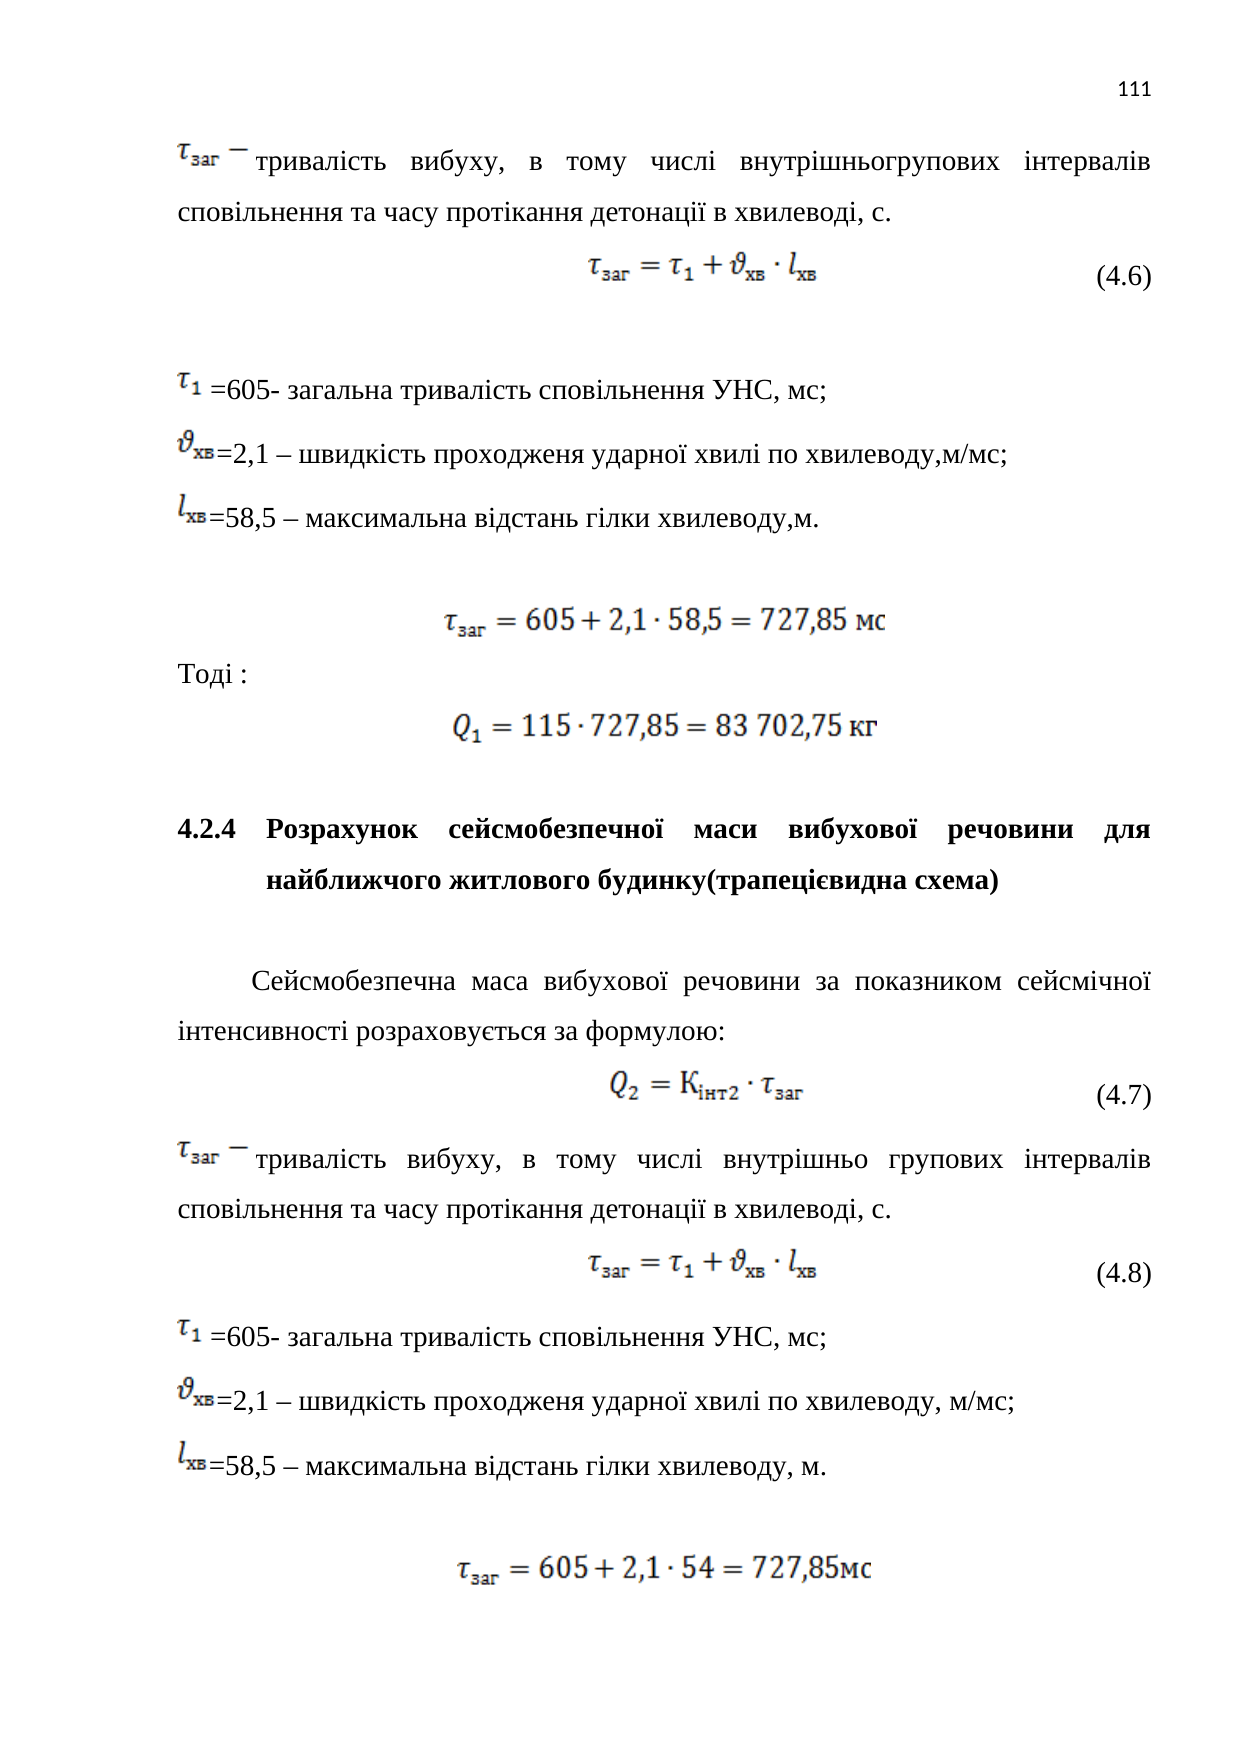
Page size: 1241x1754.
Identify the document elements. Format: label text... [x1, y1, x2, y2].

picture [177, 1305, 203, 1347]
text (4.8) [177, 1242, 1152, 1289]
text =58,5 – максимальна відстань гілки хвилеводу, м. [177, 1434, 1152, 1481]
text =58,5 – максимальна відстань гілки хвилеводу,м. [177, 487, 1152, 534]
text (4.6) [177, 244, 1152, 291]
picture [177, 1433, 209, 1475]
text =2,1 – швидкість проходженя ударної хвилі по хвилеводу,м/мс; [177, 423, 1152, 470]
text тривалість вибуху, в тому числі внутрішньогрупових інтервалів сповільнення та часу протікання детонації в хвилеводі, с. [177, 130, 1152, 227]
picture [177, 486, 209, 528]
text тривалість вибуху, в тому числі внутрішньо групових інтервалів сповільнення та часу протікання детонації в хвилеводі, с. [177, 1127, 1152, 1225]
picture [177, 358, 203, 400]
picture [457, 1548, 871, 1590]
text =605- загальна тривалість сповільнення УНС, мс; [177, 358, 1152, 406]
text =2,1 – швидкість проходженя ударної хвилі по хвилеводу, м/мс; [177, 1370, 1152, 1417]
picture [588, 1241, 819, 1283]
picture [177, 129, 256, 171]
picture [177, 1127, 256, 1169]
picture [452, 706, 877, 748]
picture [177, 1369, 217, 1411]
picture [609, 1063, 805, 1105]
text (4.7) [177, 1063, 1152, 1111]
picture [444, 600, 885, 642]
text 4.2.4 Розрахунок сейсмобезпечної маси вибухової речовини для найближчого житлового будинку(трапецієвидна схема) [177, 812, 1152, 896]
text =605- загальна тривалість сповільнення УНС, мс; [177, 1306, 1152, 1353]
picture [588, 244, 819, 286]
text Сейсмобезпечна маса вибухової речовини за показником сейсмічної інтенсивності розраховується за формулою: [177, 963, 1152, 1046]
text Тоді : [177, 656, 1152, 689]
picture [177, 422, 217, 464]
